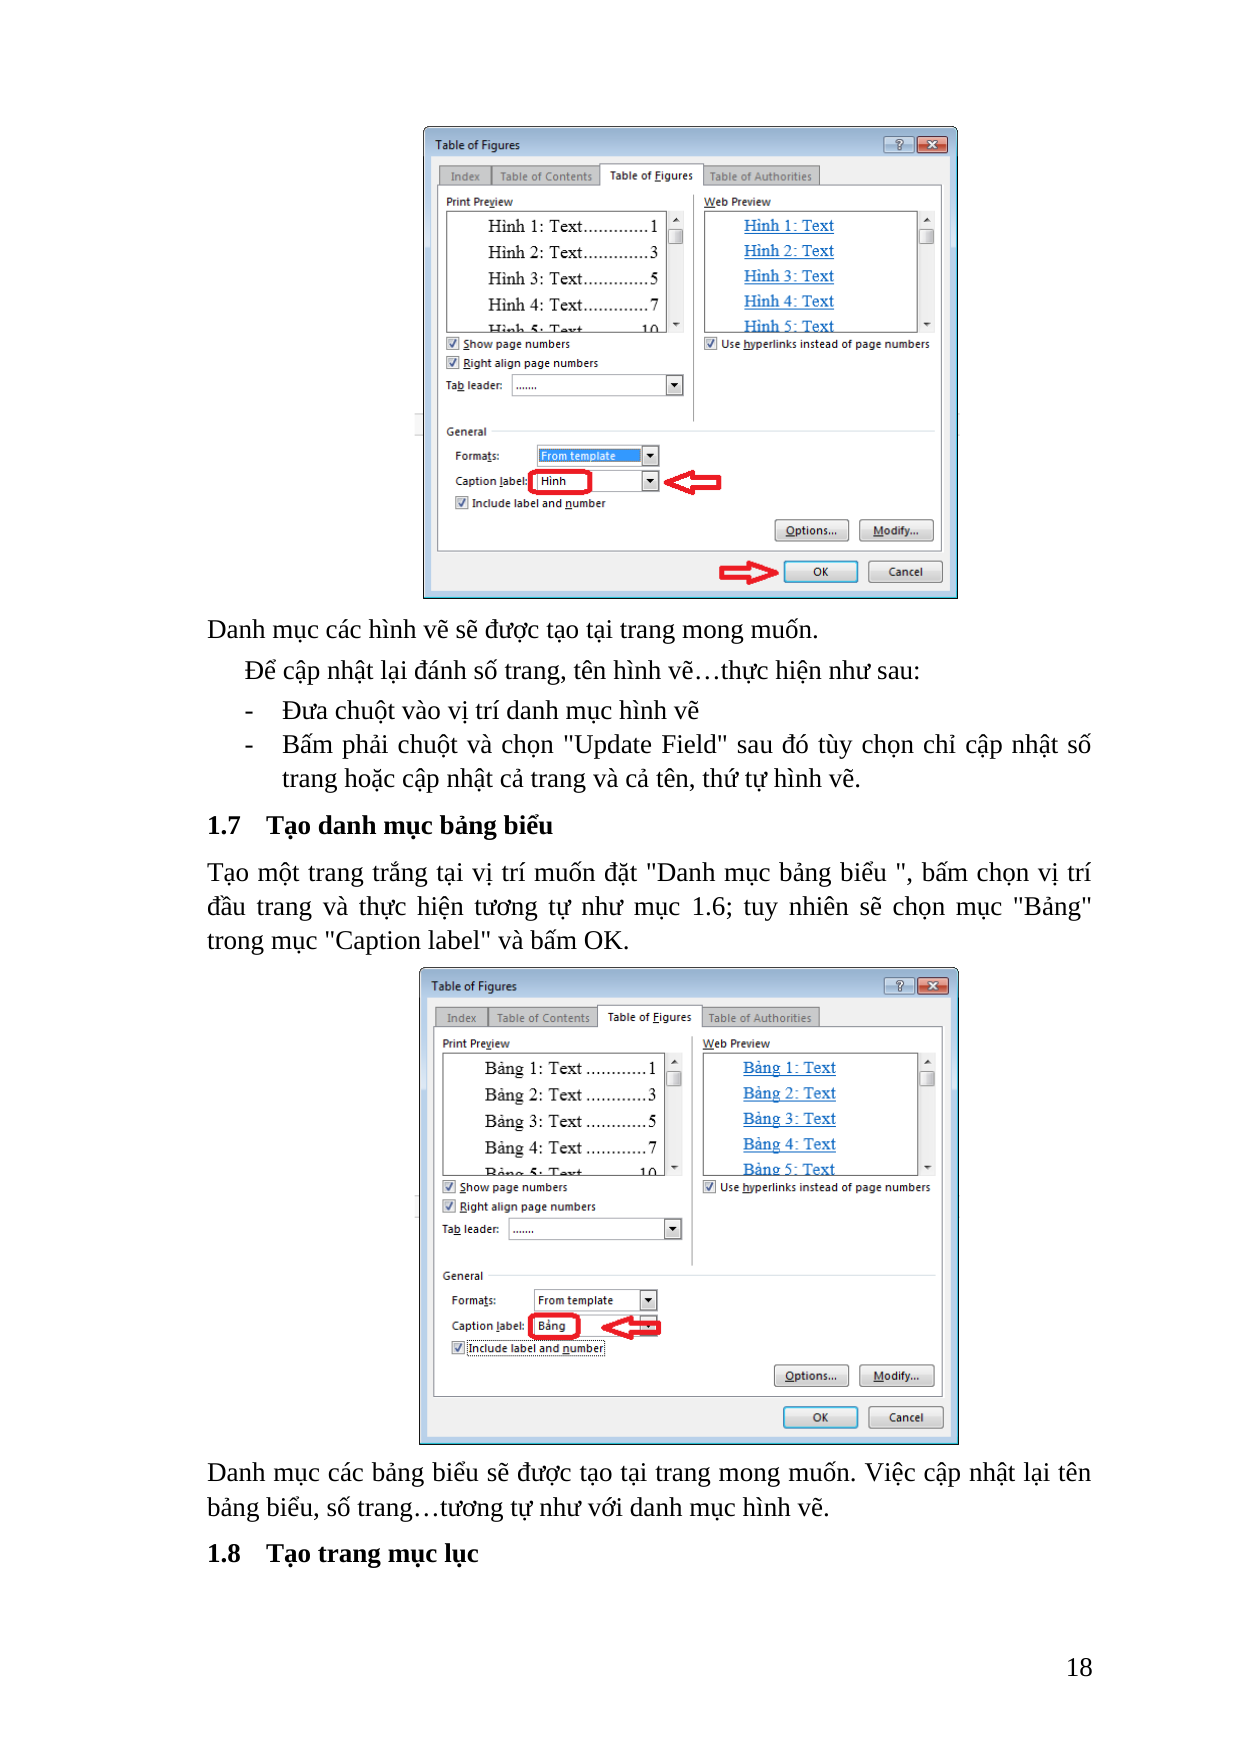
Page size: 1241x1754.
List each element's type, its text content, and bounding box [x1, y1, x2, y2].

list Bấm phải chuột và chọn "Update Field" sau đó tùy chọn chỉ cập nhật số trang hoặc cập nhật cả trang và cả tên, thứ tự hình vẽ. [244, 728, 1092, 794]
text Tạo một trang trắng tại vị trí muốn đặt "Danh mục bảng biểu ", bấm chọn vị trí đầu trang và thực hiện tương tự như mục 1.6; tuy nhiên sẽ chọn mục "Bảng" trong mục "Caption label" và bấm OK. [207, 856, 1092, 955]
text Danh mục các bảng biểu sẽ được tạo tại trang mong muốn. Việc cập nhật lại tên bảng biểu, số trang…tương tự như với danh mục hình vẽ. [207, 1456, 1092, 1522]
list Đưa chuột vào vị trí danh mục hình vẽ [244, 694, 1092, 725]
picture [414, 118, 960, 605]
subtitle Tạo trang mục lục [207, 1537, 1092, 1568]
picture [414, 964, 960, 1448]
text Để cập nhật lại đánh số trang, tên hình vẽ…thực hiện như sau: [207, 654, 1092, 685]
text Danh mục các hình vẽ sẽ được tạo tại trang mong muốn. [207, 613, 1092, 644]
subtitle Tạo danh mục bảng biểu [207, 809, 1092, 840]
